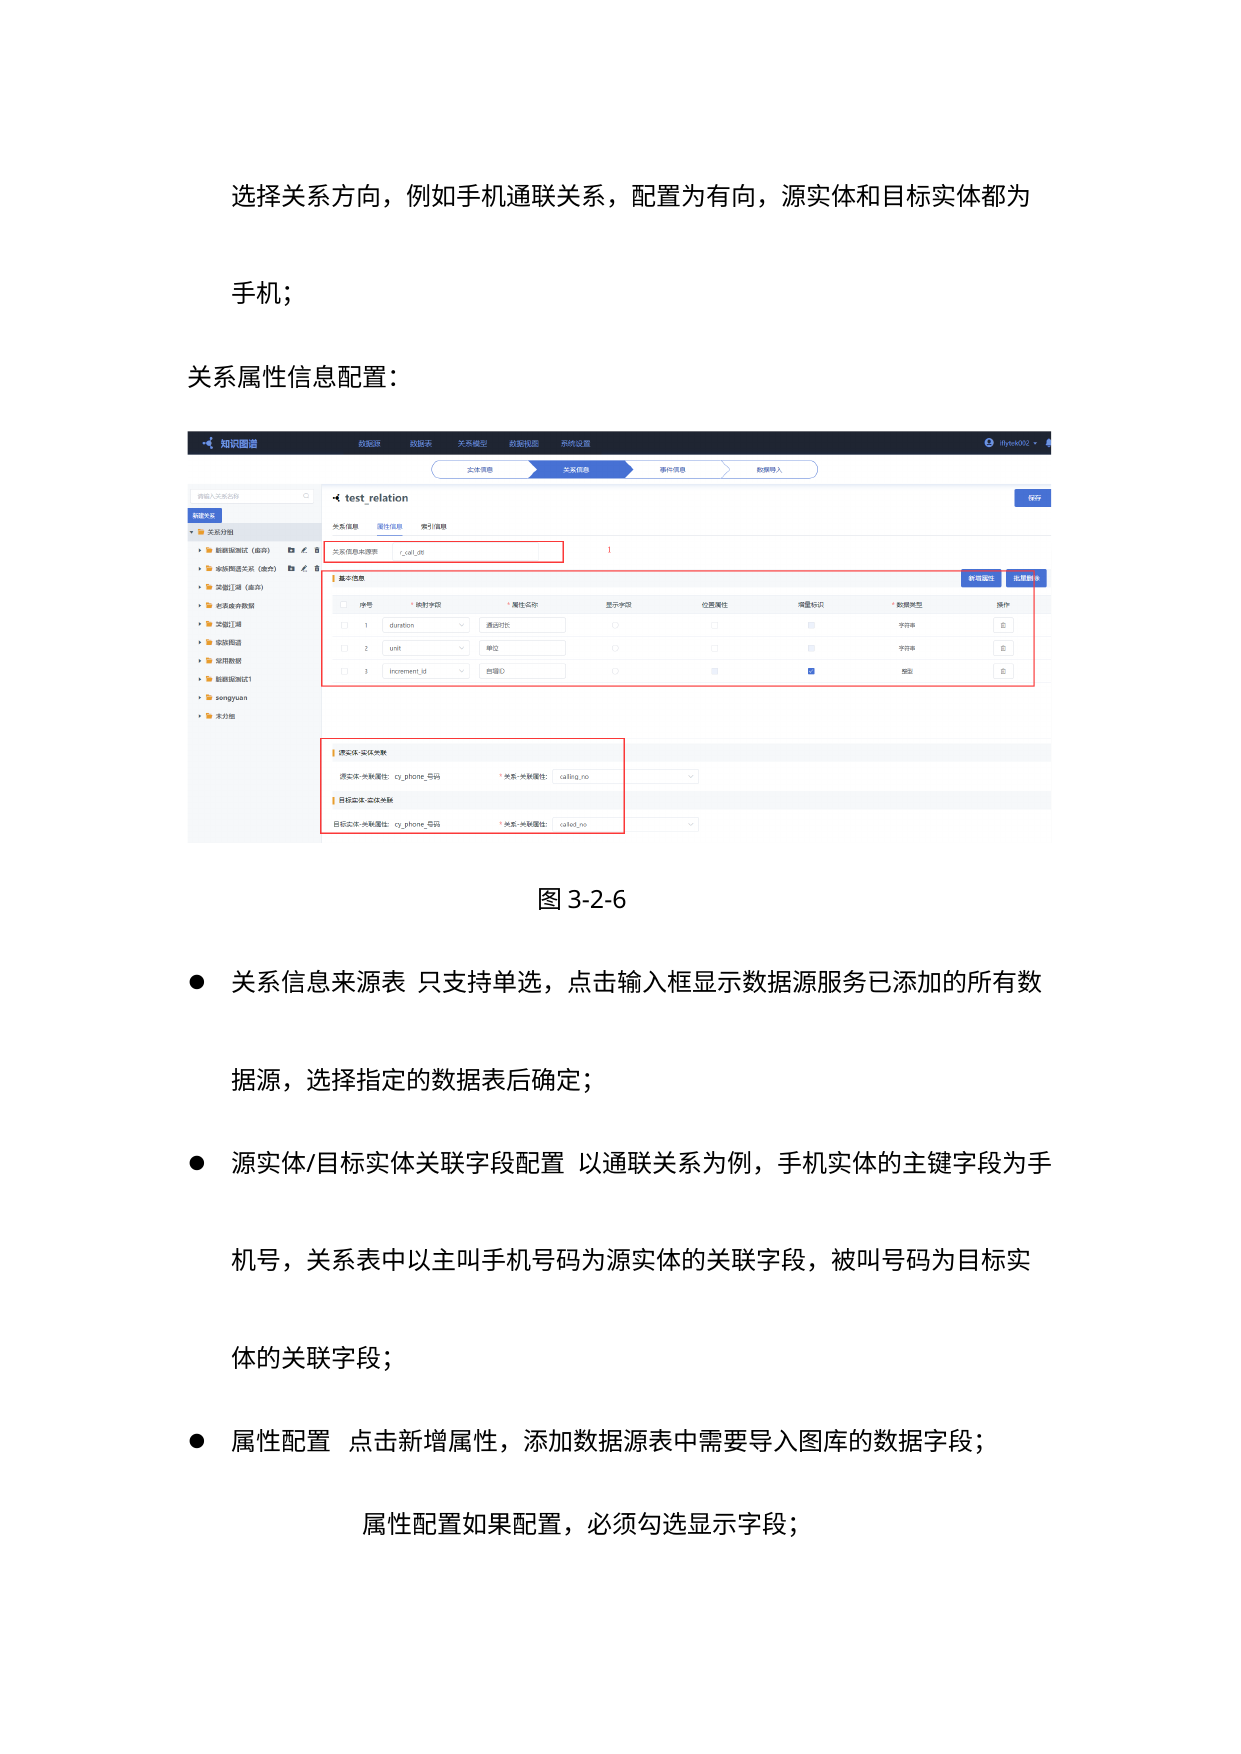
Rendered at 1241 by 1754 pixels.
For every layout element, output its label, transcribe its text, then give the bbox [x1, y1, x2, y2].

list 图3-2-6 [494, 865, 1053, 930]
list 属性配置 点击新增属性，添加数据源表中需要导入图库的数据字段； [187, 1407, 1053, 1472]
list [187, 162, 1053, 324]
list 属性配置如果配置，必须勾选显示字段； [187, 1490, 1053, 1555]
picture [187, 431, 1052, 843]
list 关系属性信息配置： [187, 343, 1053, 408]
list 关系信息来源表 只支持单选，点击输入框显示数据源服务已添加的所有数据源，选择指定的数据表后确定； [187, 948, 1053, 1111]
list 源实体/目标实体关联字段配置 以通联关系为例，手机实体的主键字段为手机号，关系表中以主叫手机号码为源实体的关联字段，被叫号码为目标实体的关联字段； [187, 1129, 1053, 1389]
